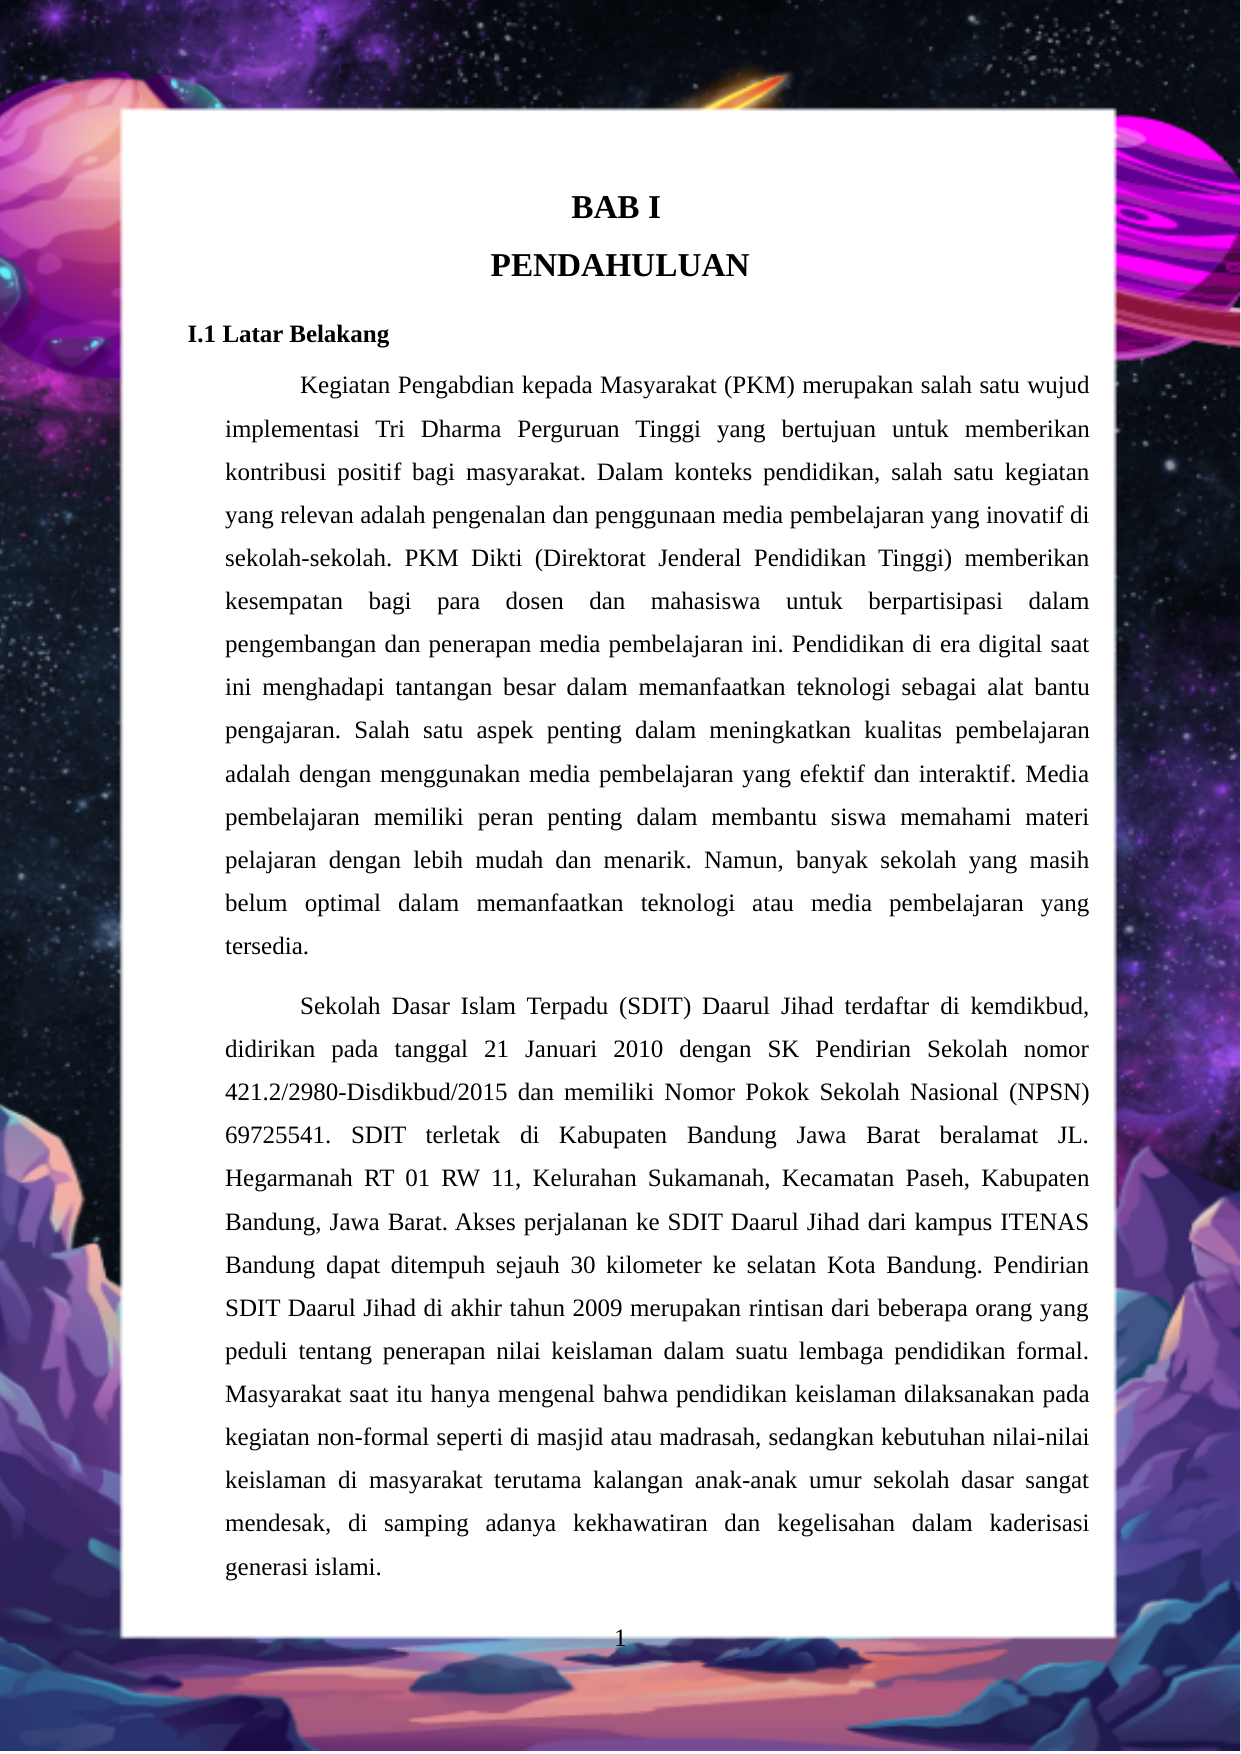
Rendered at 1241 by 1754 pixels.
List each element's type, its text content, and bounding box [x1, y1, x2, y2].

subtitle PENDAHULUAN [150, 187, 1090, 283]
picture [0, 0, 1241, 1751]
text Kegiatan Pengabdian kepada Masyarakat (PKM) merupakan salah satu wujud implementasi Tri Dharma Perguruan Tinggi yang bertujuan untuk memberikan kontribusi positif bagi masyarakat. Dalam konteks pendidikan, salah satu kegiatan yang relevan adalah pengenalan dan penggunaan media pembelajaran yang inovatif di sekolah-sekolah. PKM Dikti (Direktorat Jenderal Pendidikan Tinggi) memberikan kesempatan bagi para dosen dan mahasiswa untuk berpartisipasi dalam pengembangan dan penerapan media pembelajaran ini. Pendidikan di era digital saat ini menghadapi tantangan besar dalam memanfaatkan teknologi sebagai alat bantu pengajaran. Salah satu aspek penting dalam meningkatkan kualitas pembelajaran adalah dengan menggunakan media pembelajaran yang efektif dan interaktif. Media pembelajaran memiliki peran penting dalam membantu siswa memahami materi pelajaran dengan lebih mudah dan menarik. Namun, banyak sekolah yang masih belum optimal dalam memanfaatkan teknologi atau media pembelajaran yang tersedia. [225, 371, 1090, 960]
subtitle Latar Belakang [187, 319, 1090, 348]
text Sekolah Dasar Islam Terpadu (SDIT) Daarul Jihad terdaftar di kemdikbud, didirikan pada tanggal 21 Januari 2010 dengan SK Pendirian Sekolah nomor 421.2/2980-Disdikbud/2015 dan memiliki Nomor Pokok Sekolah Nasional (NPSN) 69725541. SDIT terletak di Kabupaten Bandung Jawa Barat beralamat JL. Hegarmanah RT 01 RW 11, Kelurahan Sukamanah, Kecamatan Paseh, Kabupaten Bandung, Jawa Barat. Akses perjalanan ke SDIT Daarul Jihad dari kampus ITENAS Bandung dapat ditempuh sejauh 30 kilometer ke selatan Kota Bandung. Pendirian SDIT Daarul Jihad di akhir tahun 2009 merupakan rintisan dari beberapa orang yang peduli tentang penerapan nilai keislaman dalam suatu lembaga pendidikan formal. Masyarakat saat itu hanya mengenal bahwa pendidikan keislaman dilaksanakan pada kegiatan non-formal seperti di masjid atau madrasah, sedangkan kebutuhan nilai-nilai keislaman di masyarakat terutama kalangan anak-anak umur sekolah dasar sangat mendesak, di samping adanya kekhawatiran dan kegelisahan dalam kaderisasi generasi islami. [225, 991, 1090, 1580]
